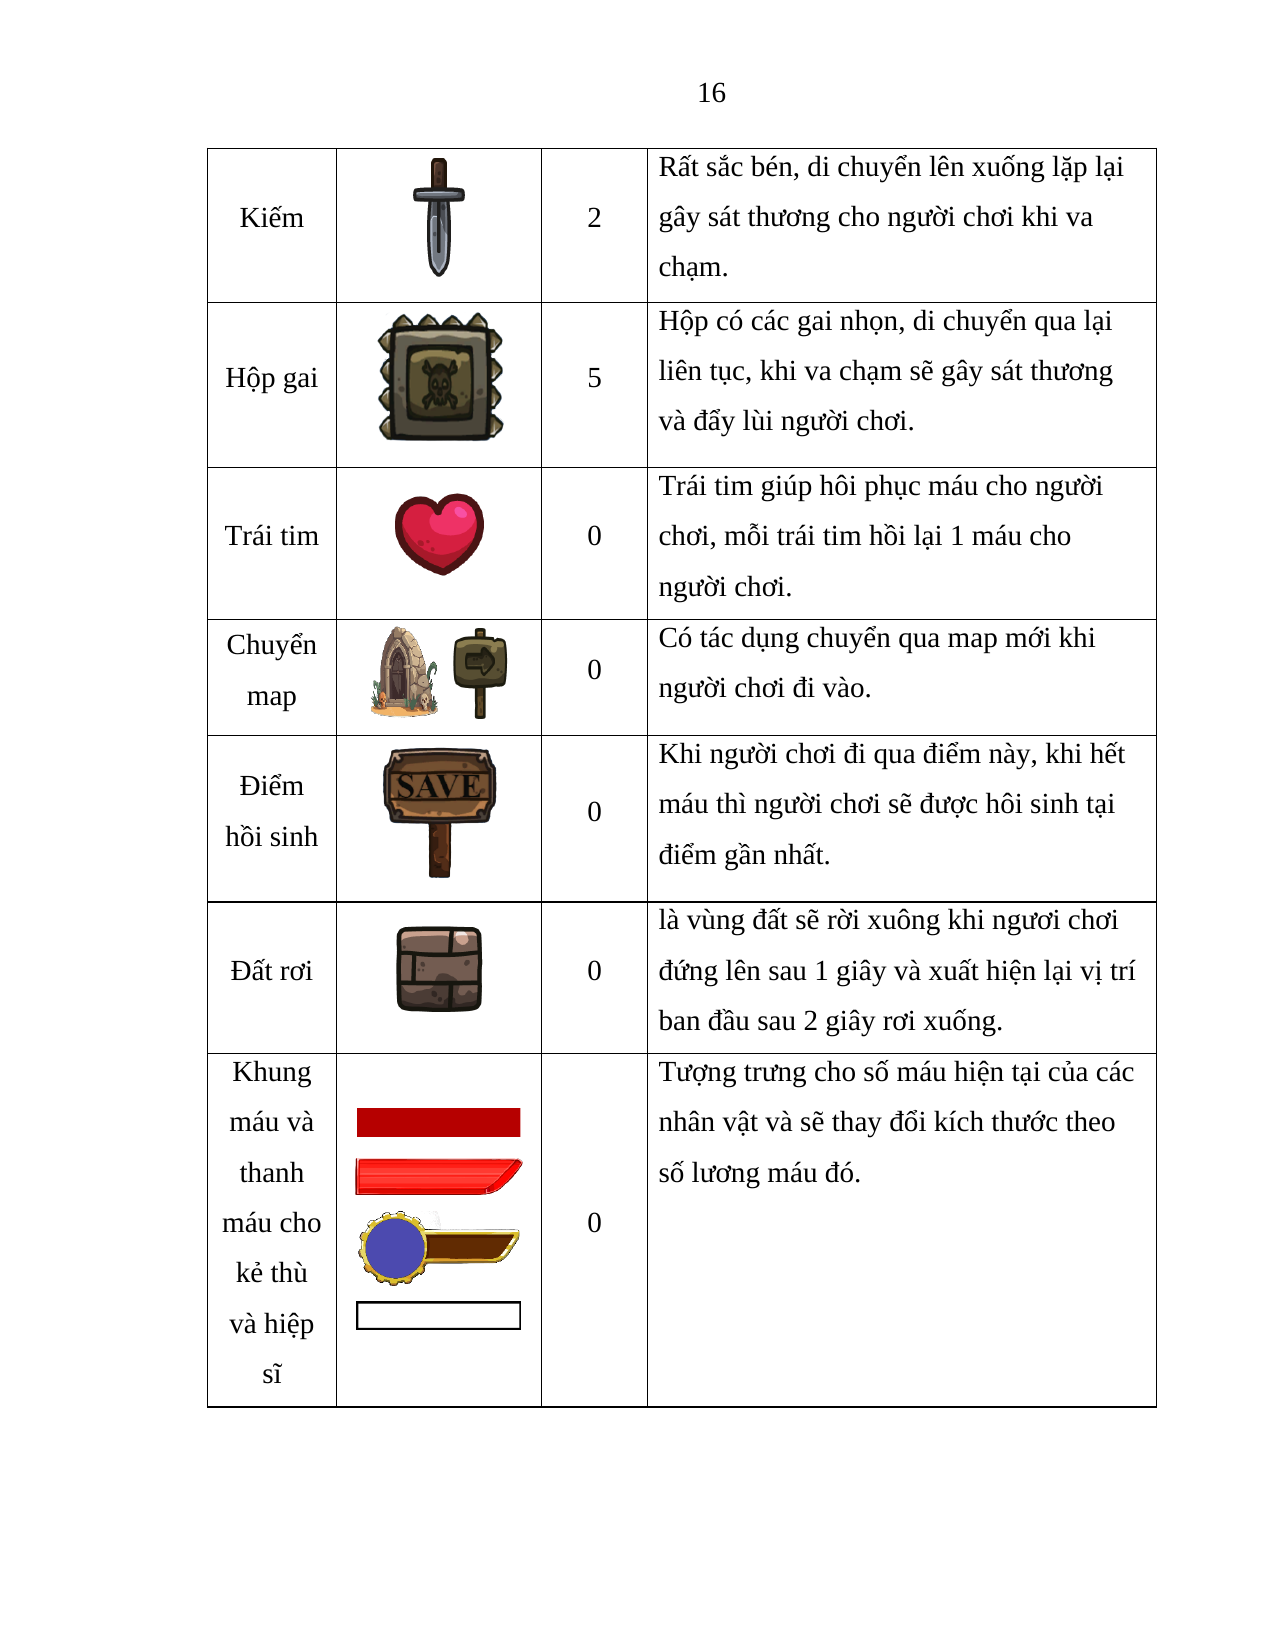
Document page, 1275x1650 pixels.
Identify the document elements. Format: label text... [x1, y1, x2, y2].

table_cell Khi người chơi đi qua điểm này, khi hết máu thì người chơi sẽ được hôi sinh tại điểm gần nhất. [648, 736, 1156, 901]
picture [356, 1301, 521, 1330]
picture [394, 925, 484, 1014]
table_cell Trái tim [208, 468, 336, 619]
table_cell [337, 736, 541, 901]
table_cell 0 [542, 736, 647, 901]
table_cell Chuyển map [208, 620, 336, 735]
table_cell [337, 468, 541, 619]
table_cell Đất rơi [208, 903, 336, 1053]
table_cell Rất sắc bén, di chuyển lên xuống lặp lại gây sát thương cho người chơi khi va chạm. [648, 149, 1156, 302]
table_cell Trái tim giúp hôi phục máu cho người chơi, mỗi trái tim hồi lại 1 máu cho người chơi. [648, 468, 1156, 619]
picture [393, 489, 485, 581]
table_cell [337, 303, 541, 467]
table_cell Hộp có các gai nhọn, di chuyển qua lại liên tục, khi va chạm sẽ gây sát thương và đẩy lùi người chơi. [648, 303, 1156, 467]
table_cell là vùng đất sẽ rời xuông khi ngươi chơi đứng lên sau 1 giây và xuất hiện lại vị trí ban đầu sau 2 giây rơi xuống. [648, 903, 1156, 1053]
picture [357, 1108, 521, 1137]
table_cell 5 [542, 303, 647, 467]
picture [374, 736, 503, 885]
picture [368, 302, 510, 451]
table_cell [337, 620, 541, 735]
table_cell 0 [542, 620, 647, 735]
picture [388, 157, 489, 277]
table_cell [337, 903, 541, 1053]
table_cell [337, 1054, 541, 1406]
table_cell Khung máu và thanh máu cho kẻ thù và hiệp sĩ [208, 1054, 336, 1406]
table_cell Kiếm [208, 149, 336, 302]
picture [355, 1158, 523, 1195]
table_cell Tượng trưng cho số máu hiện tại của các nhân vật và sẽ thay đổi kích thước theo số lương máu đó. [648, 1054, 1156, 1406]
table_cell 2 [542, 149, 647, 302]
table_cell Có tác dụng chuyển qua map mới khi người chơi đi vào. [648, 620, 1156, 735]
table_cell Điểm hồi sinh [208, 736, 336, 901]
picture [450, 626, 510, 719]
picture [368, 620, 443, 719]
table_cell Hộp gai [208, 303, 336, 467]
picture [358, 1211, 520, 1286]
table_cell 0 [542, 468, 647, 619]
table_cell 0 [542, 903, 647, 1053]
table_cell 0 [542, 1054, 647, 1406]
table_cell [337, 149, 541, 302]
